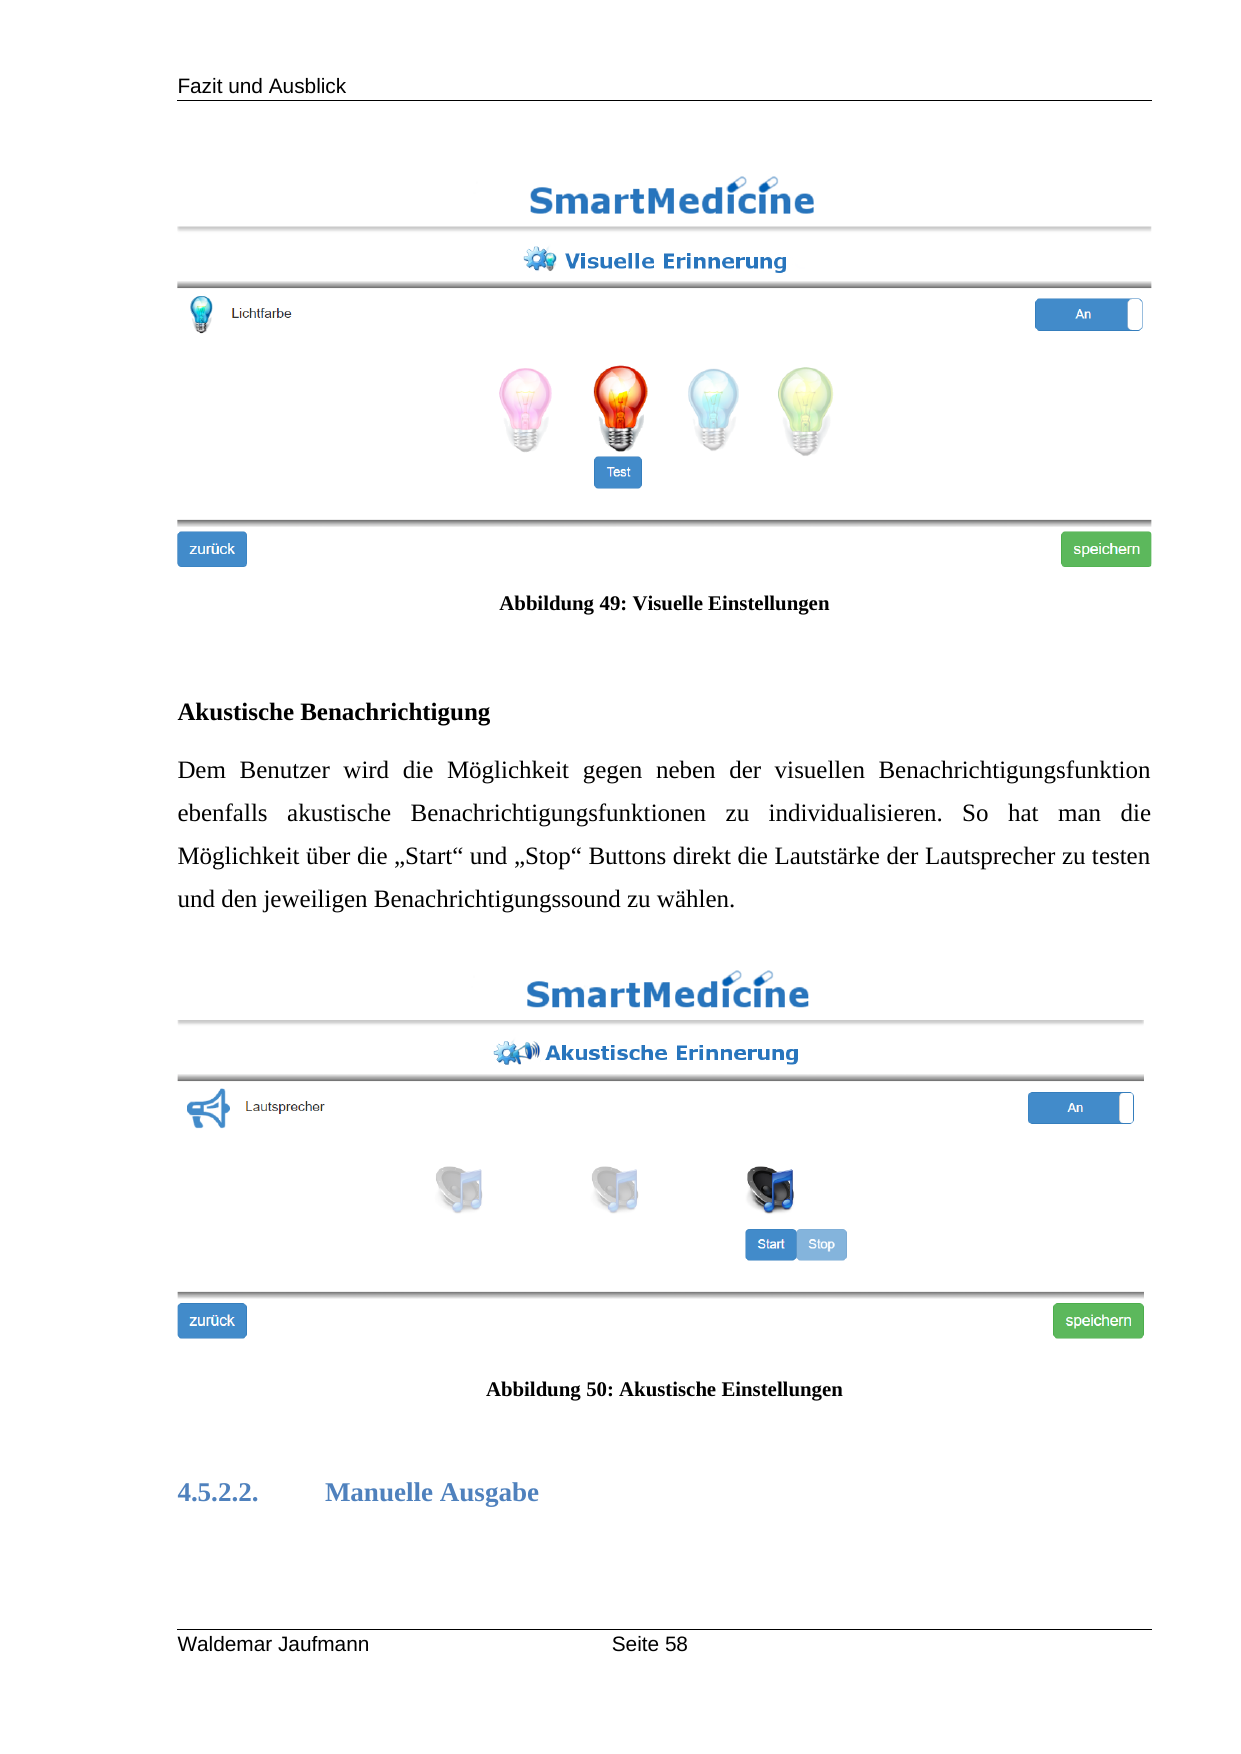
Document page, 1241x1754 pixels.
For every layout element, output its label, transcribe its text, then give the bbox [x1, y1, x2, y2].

text Akustische Benachrichtigung [177, 697, 1152, 726]
picture [177, 176, 1152, 579]
text Dem Benutzer wird die Möglichkeit gegen neben der visuellen Benachrichtigungsfunktion ebenfalls akustische Benachrichtigungsfunktionen zu individualisieren. So hat man die Möglichkeit über die „Start“ und „Stop“ Buttons direkt die Lautstärke der Lautsprecher zu testen und den jeweiligen Benachrichtigungssound zu wählen. [177, 755, 1152, 913]
picture [177, 970, 1152, 1365]
subtitle Manuelle Ausgabe [177, 1475, 1152, 1508]
